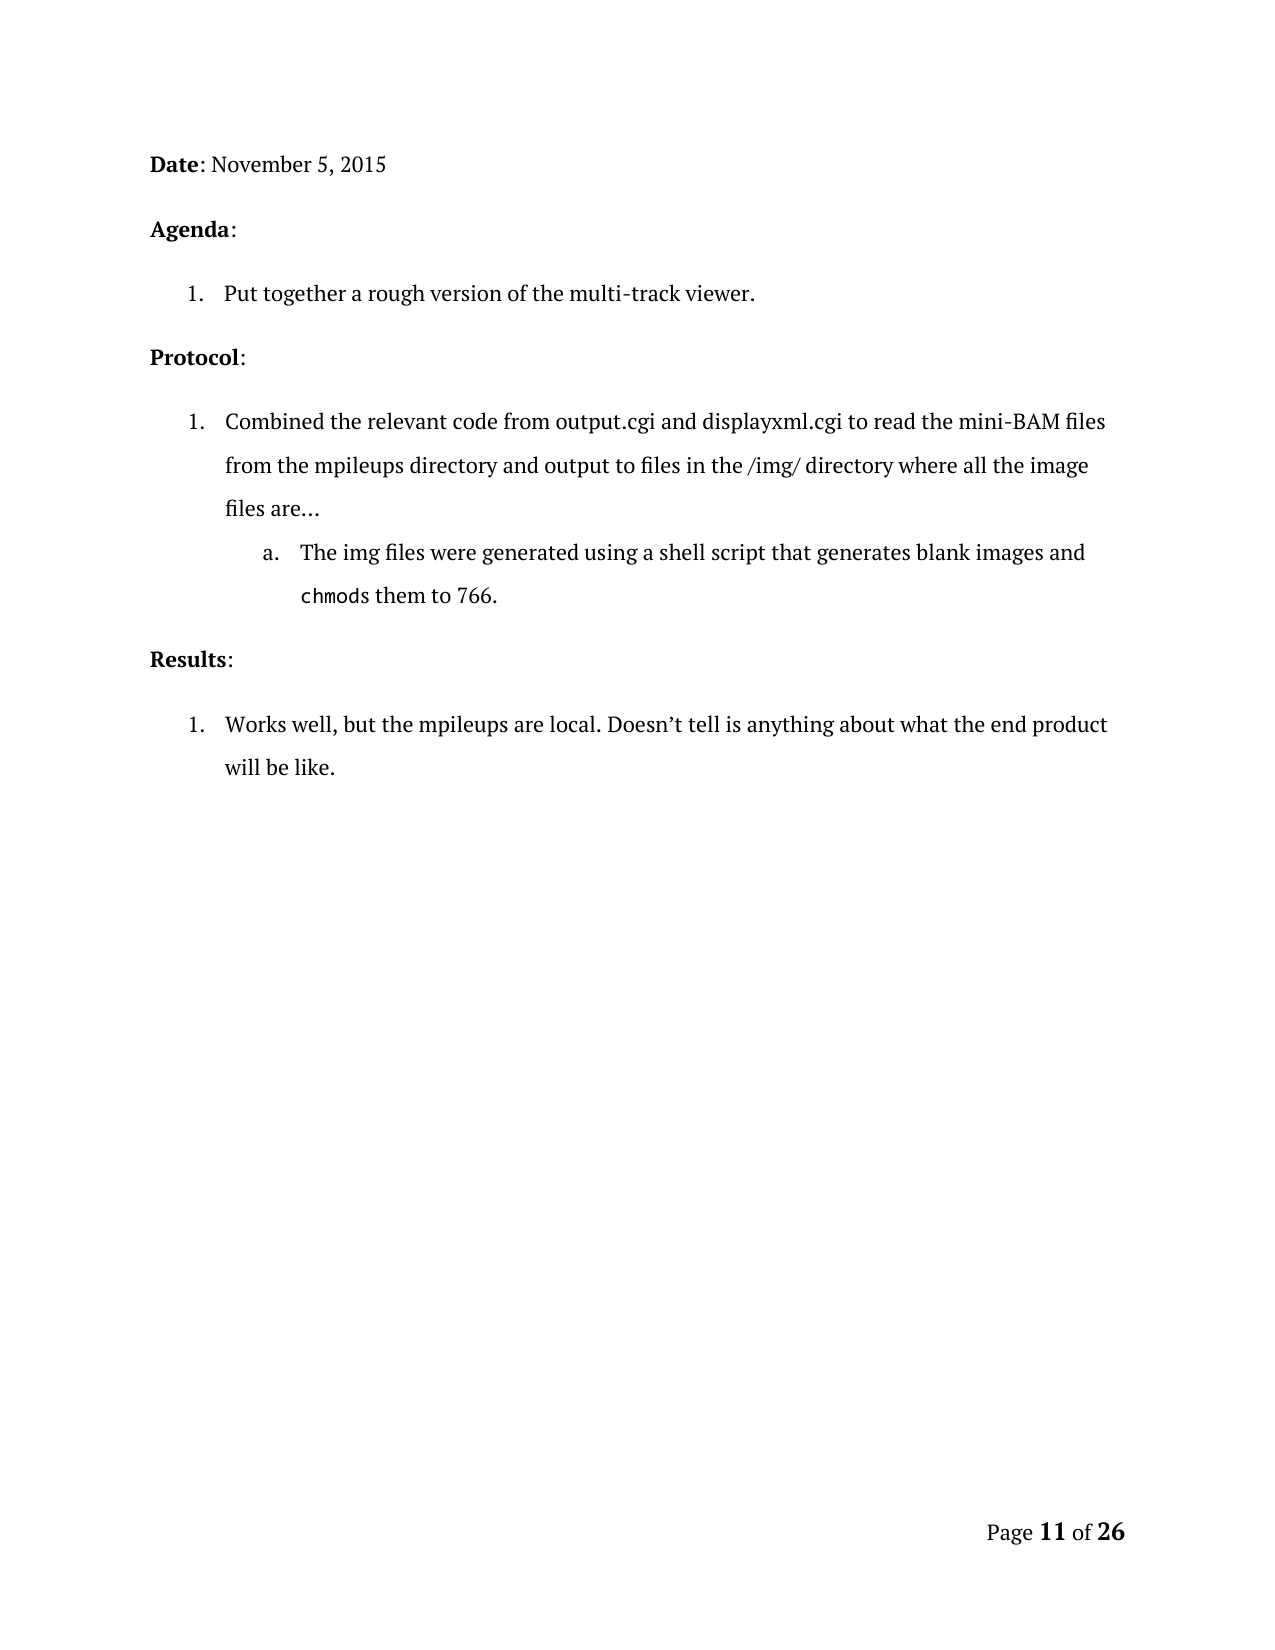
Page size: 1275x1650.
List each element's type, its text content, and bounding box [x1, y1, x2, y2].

list Combined the relevant code from output.cgi and displayxml.cgi to read the mini-BAM files from the mpileups directory and output to files in the /img/ directory where all the image files are… [187, 407, 1125, 523]
text Agenda: [150, 214, 1125, 243]
text Results: [150, 645, 1125, 674]
list Put together a rough version of the multi-track viewer. [186, 278, 1125, 307]
text Date: November 5, 2015 [150, 150, 1125, 179]
list The img files were generated using a shell script that generates blank images and chmods them to 766. [262, 537, 1125, 610]
list Works well, but the mpileups are local. Doesn’t tell is anything about what the end product will be like. [187, 709, 1125, 782]
text Protocol: [150, 343, 1125, 372]
